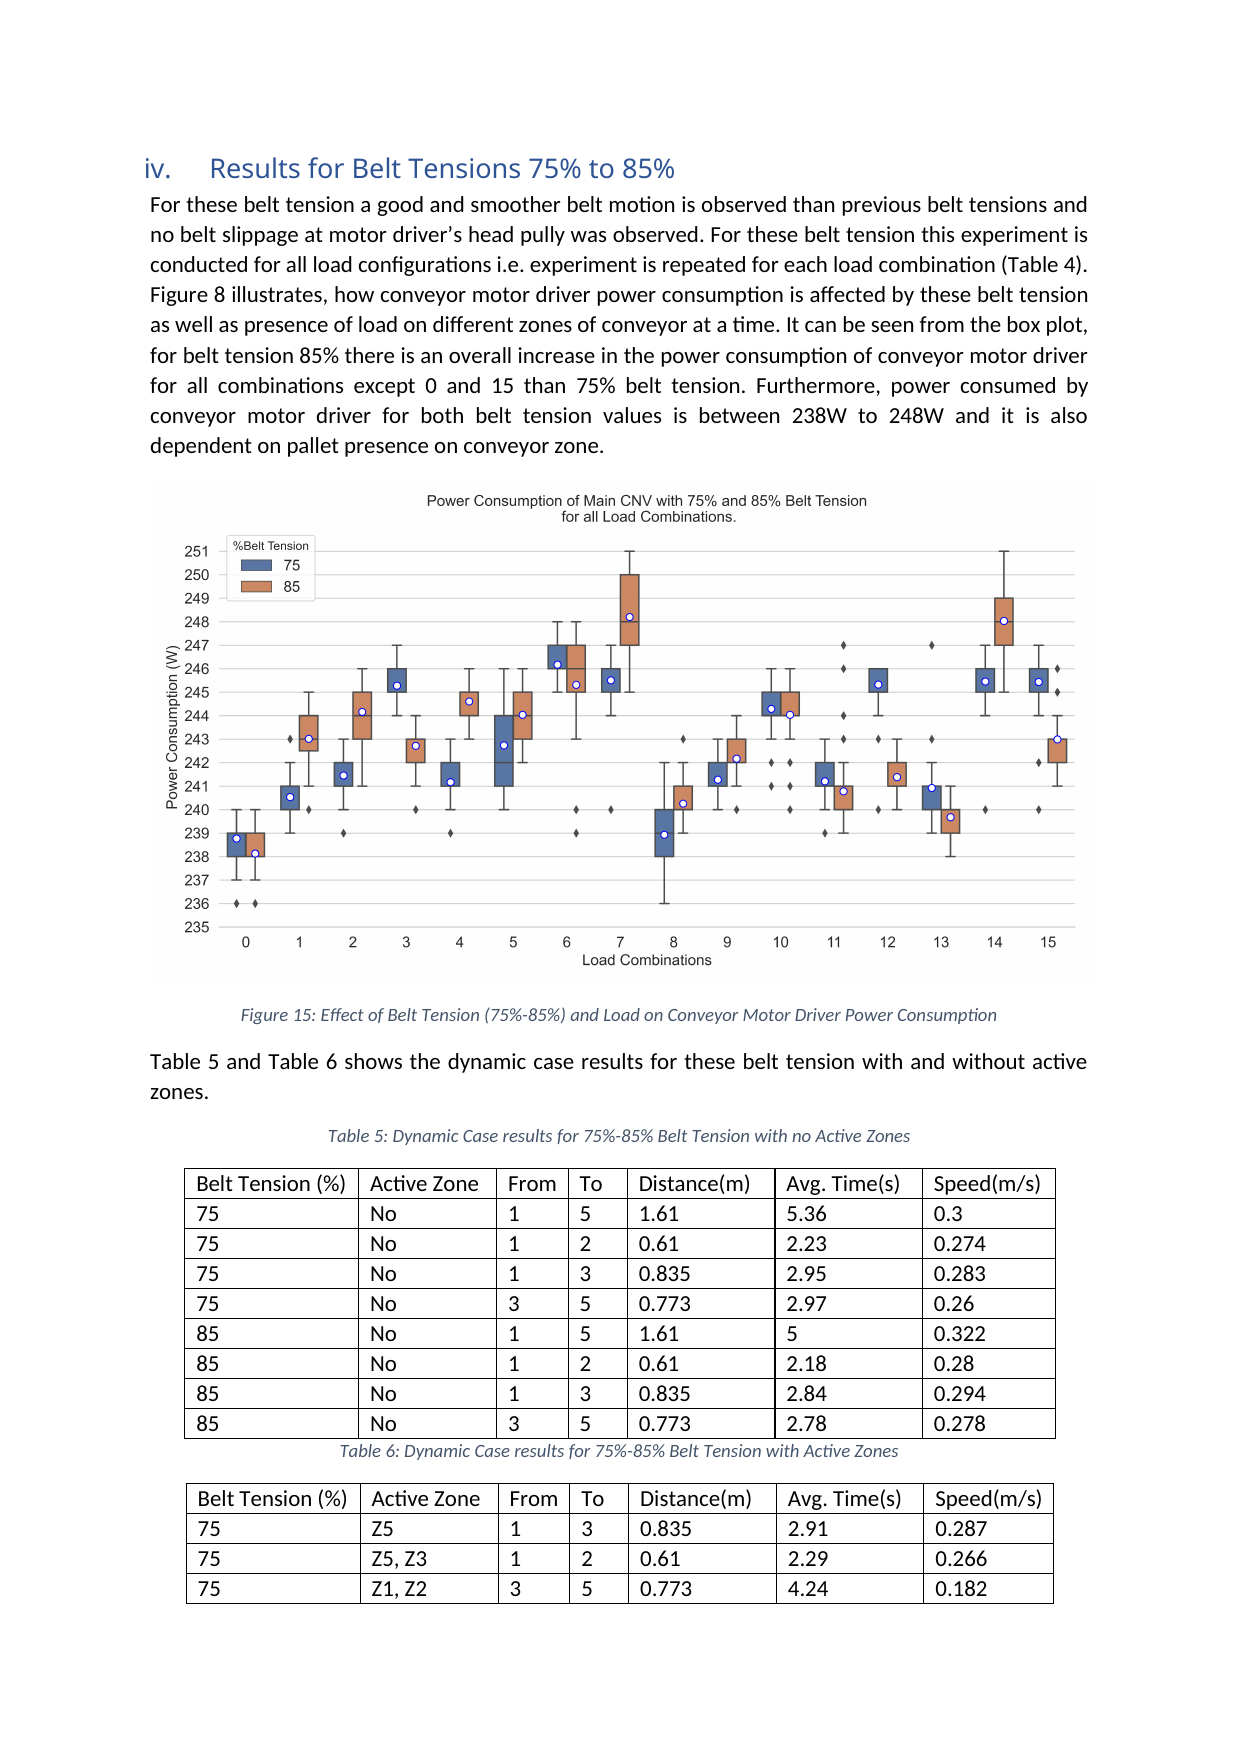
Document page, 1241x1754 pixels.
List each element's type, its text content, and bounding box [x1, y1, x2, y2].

table_cell 2.29 [777, 1544, 923, 1573]
table_cell 3 [497, 1409, 568, 1438]
table_cell 2.95 [776, 1259, 922, 1288]
table_cell 1 [497, 1229, 568, 1258]
table_cell 3 [569, 1379, 627, 1408]
table_cell 0.266 [924, 1544, 1053, 1573]
table_cell 1 [497, 1199, 568, 1228]
table_cell 75 [185, 1229, 358, 1258]
table_cell 2 [570, 1544, 628, 1573]
text Table 5 and Table 6 shows the dynamic case results for these belt tension with and without active zones. [150, 1047, 1090, 1105]
table_cell 4.24 [777, 1574, 923, 1603]
table_cell 1.61 [628, 1199, 774, 1228]
table_cell 0.26 [923, 1289, 1055, 1318]
table_cell 1 [497, 1349, 568, 1378]
table_cell No [359, 1379, 496, 1408]
table_cell No [359, 1289, 496, 1318]
table_cell 75 [187, 1544, 360, 1573]
table_cell 5 [569, 1199, 627, 1228]
table_header Speed(m/s) [923, 1169, 1055, 1198]
table_header To [569, 1169, 627, 1198]
table_cell 2.97 [776, 1289, 922, 1318]
table_cell 5 [569, 1319, 627, 1348]
table_cell 3 [497, 1289, 568, 1318]
picture [150, 478, 1091, 985]
table_header Distance(m) [628, 1169, 774, 1198]
table_header Belt Tension (%) [187, 1484, 360, 1513]
table_cell Z1, Z2 [361, 1574, 498, 1603]
table_cell 2.78 [776, 1409, 922, 1438]
table_cell No [359, 1349, 496, 1378]
text Table 5: Dynamic Case results for 75%-85% Belt Tension with no Active Zones [150, 1124, 1090, 1147]
table_cell 5 [569, 1289, 627, 1318]
table_header Active Zone [361, 1484, 498, 1513]
table_header To [570, 1484, 628, 1513]
table_cell 2.91 [777, 1514, 923, 1543]
table_cell 1 [497, 1379, 568, 1408]
text For these belt tension a good and smoother belt motion is observed than previous belt tensions and no belt slippage at motor driver’s head pully was observed. For these belt tension this experiment is conducted for all load configurations i.e. experiment is repeated for each load combination (Table 4). Figure 8 illustrates, how conveyor motor driver power consumption is affected by these belt tension as well as presence of load on different zones of conveyor at a time. It can be seen from the box plot, for belt tension 85% there is an overall increase in the power consumption of conveyor motor driver for all combinations except 0 and 15 than 75% belt tension. Furthermore, power consumed by conveyor motor driver for both belt tension values is between 238W to 248W and it is also dependent on pallet presence on conveyor zone. [150, 190, 1090, 459]
table_cell 2.84 [776, 1379, 922, 1408]
table_cell 0.835 [628, 1259, 774, 1288]
text Figure 15: Effect of Belt Tension (75%-85%) and Load on Conveyor Motor Driver Power Consumption [150, 1003, 1090, 1026]
table_cell 75 [185, 1289, 358, 1318]
table_cell 0.322 [923, 1319, 1055, 1348]
table_cell 5 [776, 1319, 922, 1348]
table_cell 2 [569, 1229, 627, 1258]
text Table 6: Dynamic Case results for 75%-85% Belt Tension with Active Zones [150, 1439, 1090, 1462]
table_cell No [359, 1319, 496, 1348]
table_cell Z5 [361, 1514, 498, 1543]
table_cell 5 [569, 1409, 627, 1438]
table_cell 75 [187, 1514, 360, 1543]
table_cell 2 [569, 1349, 627, 1378]
table_cell 0.835 [629, 1514, 776, 1543]
table_cell 0.182 [924, 1574, 1053, 1603]
table_cell 0.274 [923, 1229, 1055, 1258]
table_cell 0.773 [629, 1574, 776, 1603]
table_cell No [359, 1259, 496, 1288]
table_header From [499, 1484, 569, 1513]
table_cell 0.61 [629, 1544, 776, 1573]
table_cell No [359, 1409, 496, 1438]
table_cell 1 [497, 1319, 568, 1348]
table_cell 85 [185, 1349, 358, 1378]
table_cell 2.23 [776, 1229, 922, 1258]
table_header Active Zone [359, 1169, 496, 1198]
table_cell 3 [499, 1574, 569, 1603]
table_cell 0.61 [628, 1229, 774, 1258]
table_cell 2.18 [776, 1349, 922, 1378]
table_cell 75 [185, 1199, 358, 1228]
table_cell Z5, Z3 [361, 1544, 498, 1573]
table_header Speed(m/s) [924, 1484, 1053, 1513]
table_cell 0.835 [628, 1379, 774, 1408]
table_cell No [359, 1229, 496, 1258]
table_cell 0.287 [924, 1514, 1053, 1543]
table_cell 5.36 [776, 1199, 922, 1228]
table_cell 85 [185, 1319, 358, 1348]
table_cell 1 [499, 1544, 569, 1573]
table_cell 0.773 [628, 1409, 774, 1438]
table_cell 75 [185, 1259, 358, 1288]
table_cell No [359, 1199, 496, 1228]
table_header Distance(m) [629, 1484, 776, 1513]
table_cell 3 [569, 1259, 627, 1288]
table_header Avg. Time(s) [776, 1169, 922, 1198]
table_cell 75 [187, 1574, 360, 1603]
table_cell 85 [185, 1409, 358, 1438]
table_cell 0.773 [628, 1289, 774, 1318]
table_cell 1 [499, 1514, 569, 1543]
table_cell 3 [570, 1514, 628, 1543]
table_cell 85 [185, 1379, 358, 1408]
table_cell 0.278 [923, 1409, 1055, 1438]
table_cell 0.294 [923, 1379, 1055, 1408]
table_cell 0.283 [923, 1259, 1055, 1288]
table_cell 0.28 [923, 1349, 1055, 1378]
table_cell 0.3 [923, 1199, 1055, 1228]
table_header Belt Tension (%) [185, 1169, 358, 1198]
subtitle Results for Belt Tensions 75% to 85% [172, 150, 1090, 187]
table_cell 1 [497, 1259, 568, 1288]
table_cell 5 [570, 1574, 628, 1603]
table_header From [497, 1169, 568, 1198]
table_header Avg. Time(s) [777, 1484, 923, 1513]
table_cell 1.61 [628, 1319, 774, 1348]
table_cell 0.61 [628, 1349, 774, 1378]
